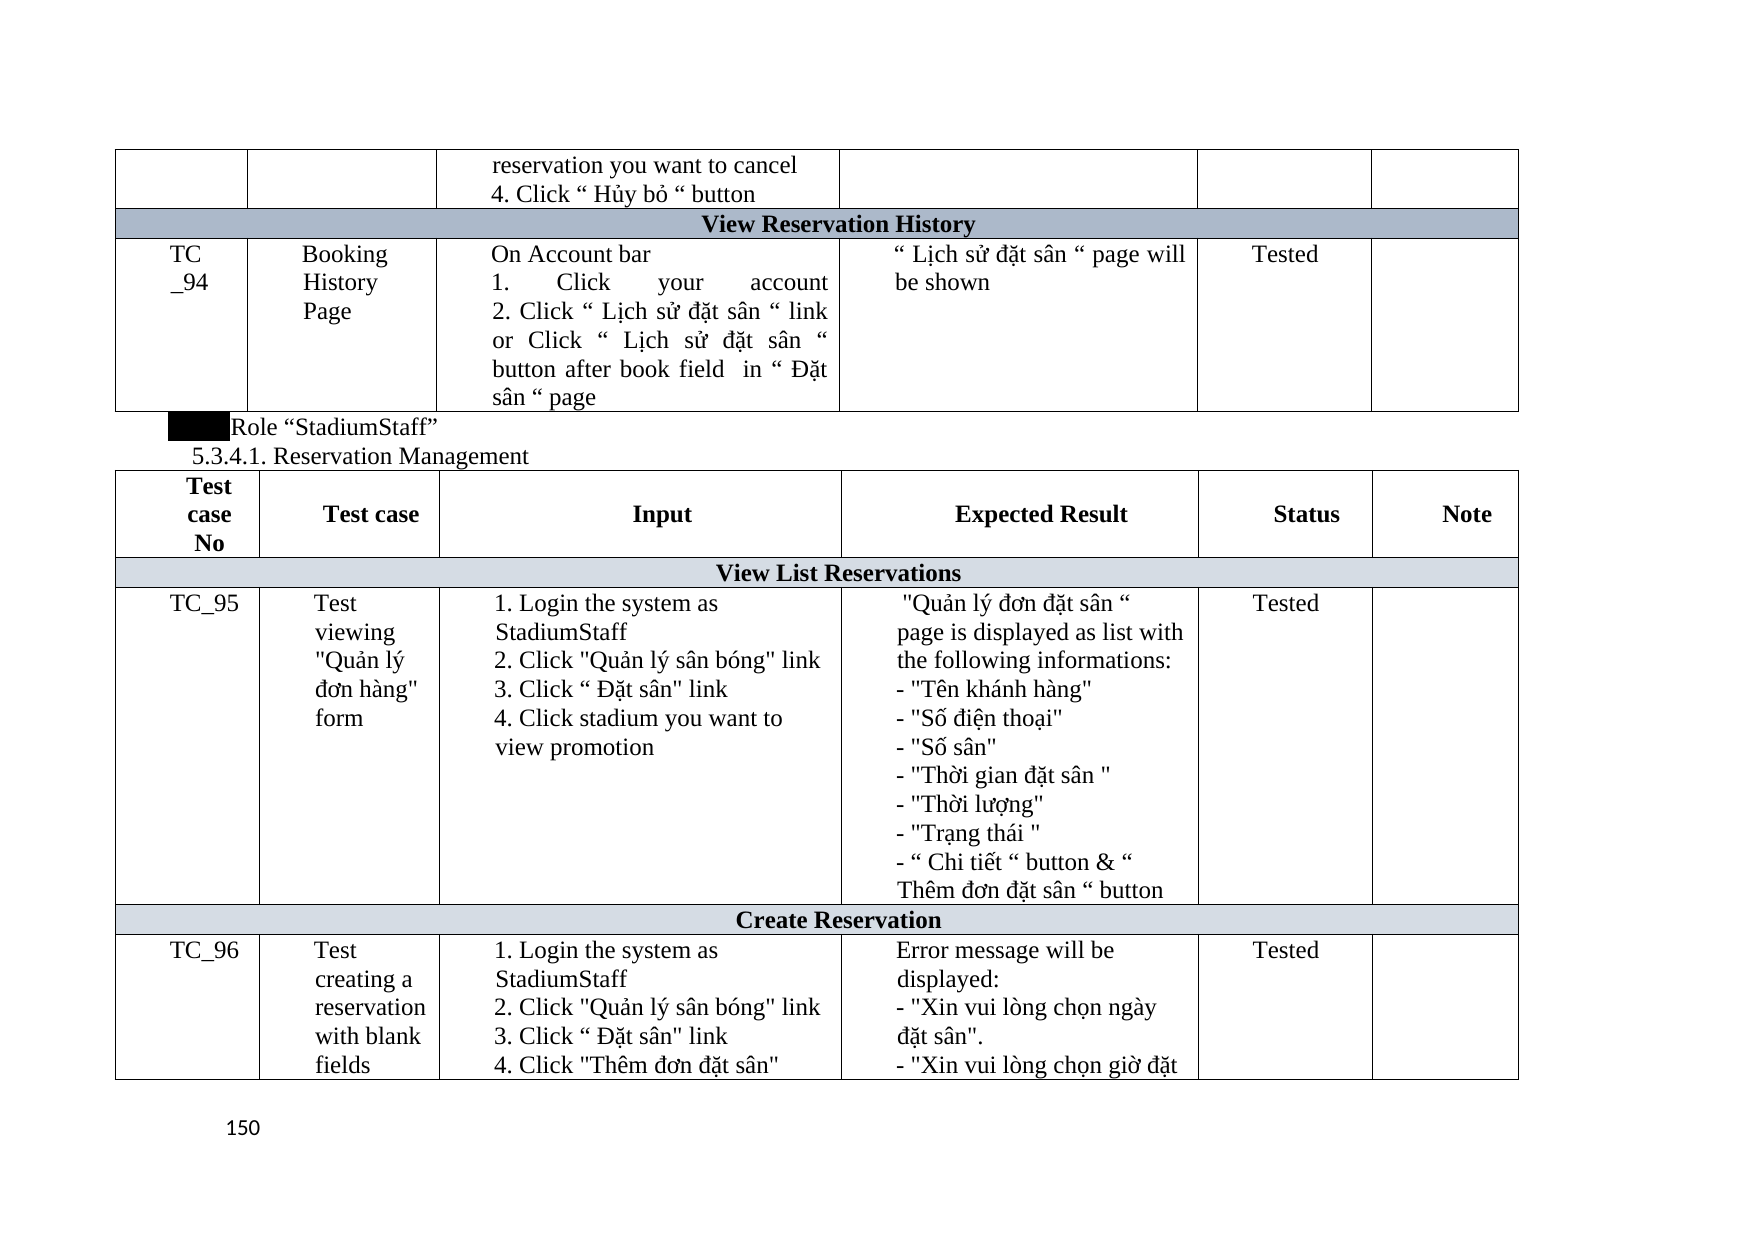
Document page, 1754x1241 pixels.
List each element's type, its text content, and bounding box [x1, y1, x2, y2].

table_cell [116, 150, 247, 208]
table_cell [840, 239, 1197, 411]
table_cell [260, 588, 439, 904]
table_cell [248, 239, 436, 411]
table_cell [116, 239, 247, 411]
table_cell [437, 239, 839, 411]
subtitle Reservation Management [192, 442, 1604, 470]
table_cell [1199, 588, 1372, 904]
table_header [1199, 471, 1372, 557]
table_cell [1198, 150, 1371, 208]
subtitle Role “StadiumStaff” [230, 412, 1604, 441]
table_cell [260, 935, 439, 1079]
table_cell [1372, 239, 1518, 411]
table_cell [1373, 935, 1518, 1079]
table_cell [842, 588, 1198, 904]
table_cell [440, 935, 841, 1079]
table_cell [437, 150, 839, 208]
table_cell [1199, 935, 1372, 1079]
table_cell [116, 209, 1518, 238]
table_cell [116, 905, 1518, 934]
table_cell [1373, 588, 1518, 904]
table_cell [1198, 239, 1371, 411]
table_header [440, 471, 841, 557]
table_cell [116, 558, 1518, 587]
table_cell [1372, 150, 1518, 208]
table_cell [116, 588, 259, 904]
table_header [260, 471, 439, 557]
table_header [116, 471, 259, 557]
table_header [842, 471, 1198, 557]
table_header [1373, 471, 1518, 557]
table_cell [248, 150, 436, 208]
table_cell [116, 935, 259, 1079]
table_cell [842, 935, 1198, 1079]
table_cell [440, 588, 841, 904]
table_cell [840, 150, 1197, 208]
